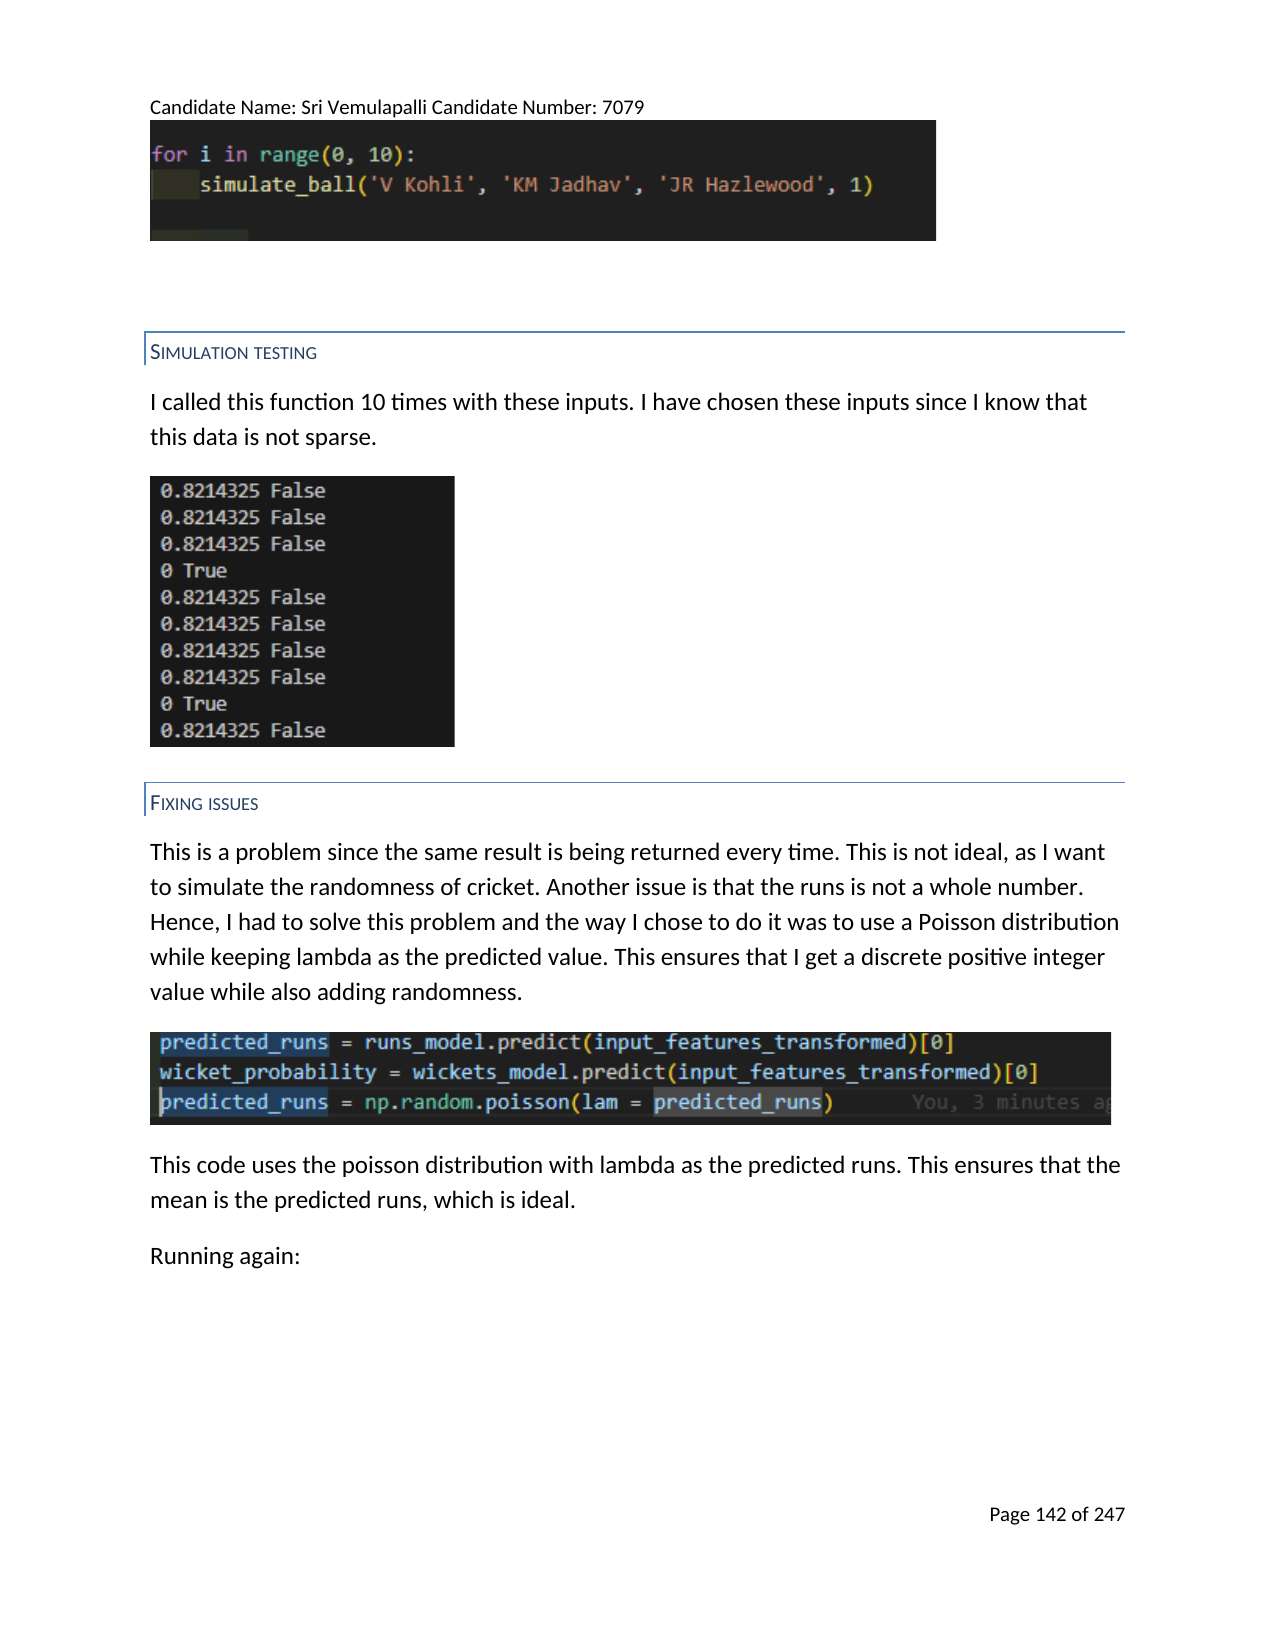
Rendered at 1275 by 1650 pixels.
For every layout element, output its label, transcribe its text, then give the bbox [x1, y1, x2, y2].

text This is a problem since the same result is being returned every time. This is not ideal, as I want to simulate the randomness of cricket. Another issue is that the runs is not a whole number. Hence, I had to solve this problem and the way I chose to do it was to use a Poisson distribution while keeping lambda as the predicted value. This ensures that I get a discrete positive integer value while also adding randomness. [150, 836, 1125, 1007]
text This code uses the poisson distribution with lambda as the predicted runs. This ensures that the mean is the predicted runs, which is ideal. [150, 1149, 1125, 1214]
text I called this function 10 times with these inputs. I have chosen these inputs since I know that this data is not sparse. [150, 386, 1125, 451]
picture [150, 1032, 1112, 1125]
picture [150, 476, 455, 747]
picture [150, 120, 937, 241]
text Running again: [150, 1240, 1125, 1270]
subtitle Fixing issues [146, 783, 1125, 816]
subtitle Simulation testing [146, 333, 1125, 365]
